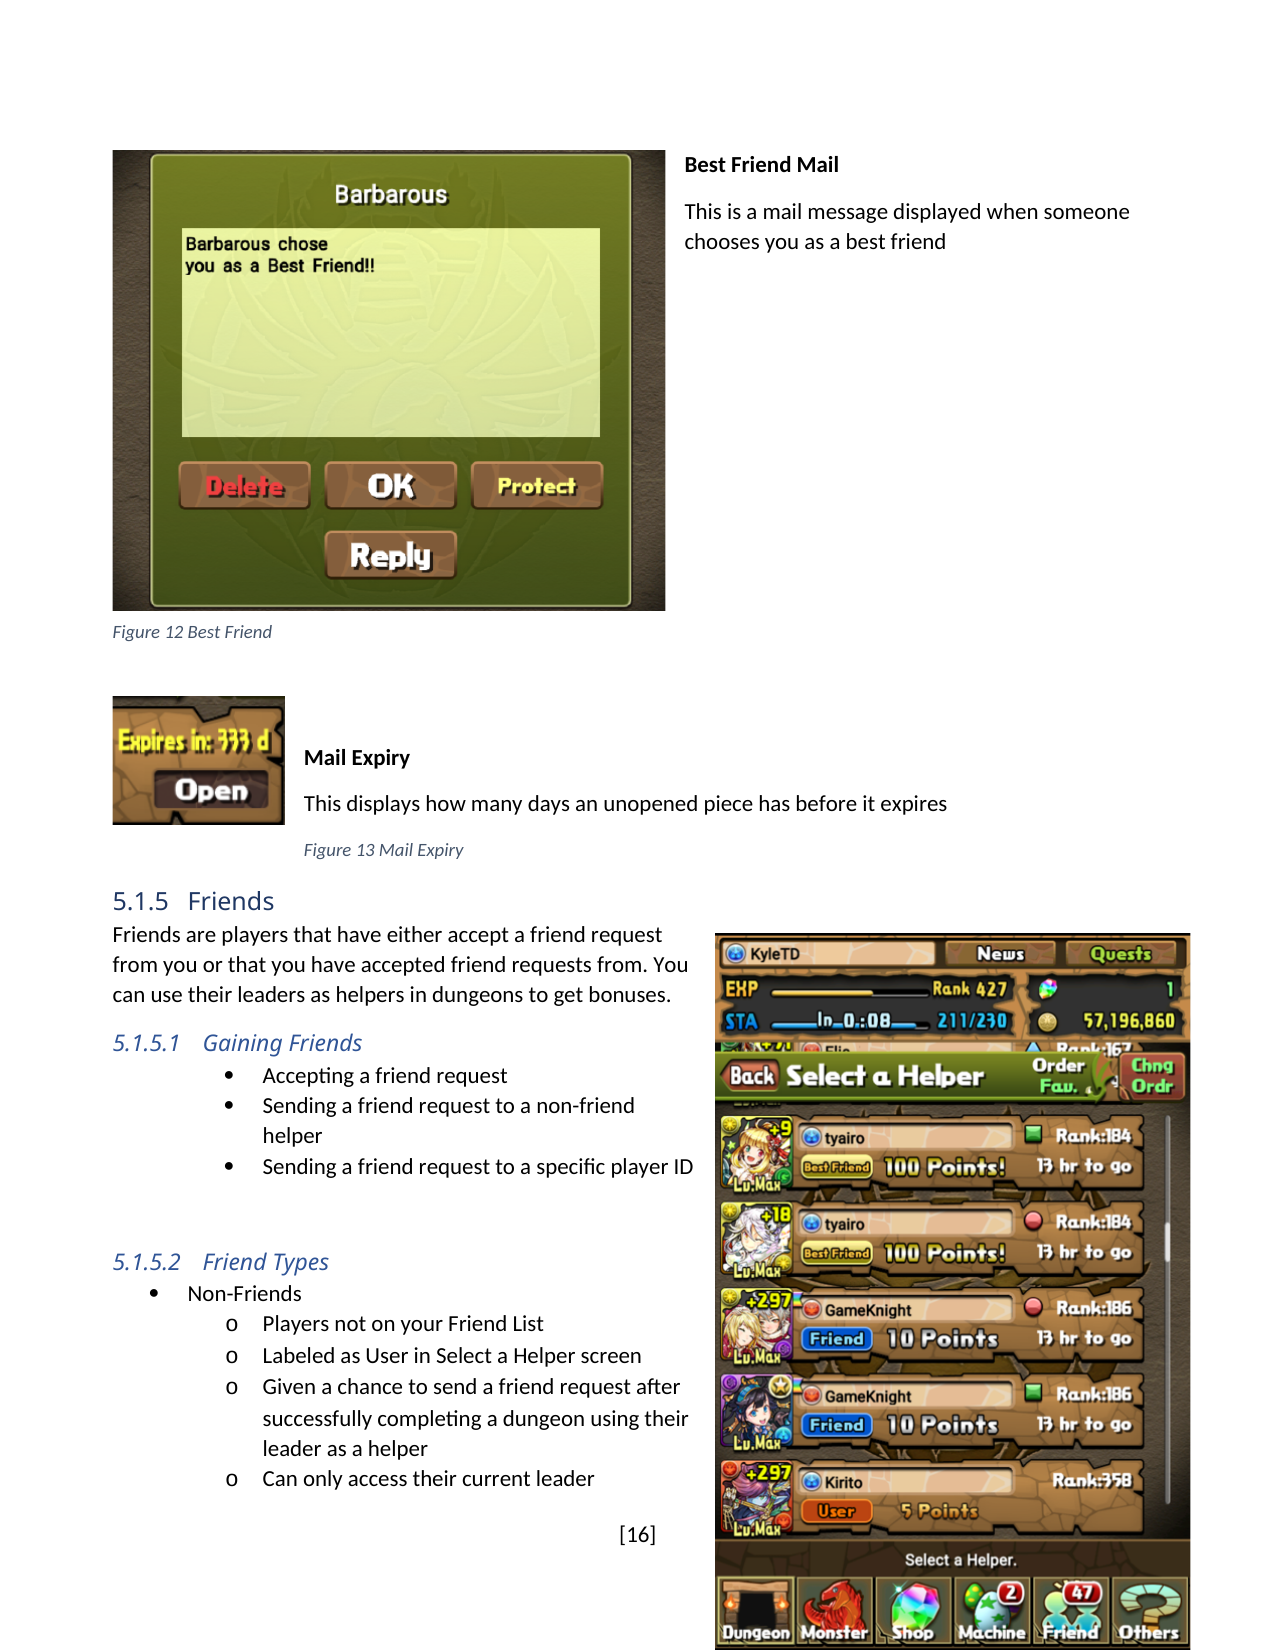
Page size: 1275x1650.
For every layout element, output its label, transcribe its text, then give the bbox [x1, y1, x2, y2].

list Sending a friend request to a non-friend helper [225, 1091, 714, 1149]
picture [714, 933, 1191, 1650]
text Friends are players that have either accept a friend request from you or that you have accepted friend requests from. You can use their leaders as helpers in dungeons to get bonuses. [112, 920, 1162, 1008]
subtitle Friend Types [112, 1246, 714, 1277]
subtitle Friends [112, 883, 1162, 917]
list Players not on your Friend List [225, 1309, 714, 1339]
list Non-Friends [150, 1279, 714, 1307]
text Best Friend Mail [666, 150, 1162, 178]
list Can only access their current leader [225, 1464, 714, 1493]
subtitle Gaining Friends [112, 1027, 714, 1059]
list Accepting a friend request [225, 1061, 714, 1089]
text This is a mail message displayed when someone chooses you as a best friend [666, 197, 1162, 255]
list Labeled as User in Select a Helper screen [225, 1341, 714, 1370]
picture [112, 696, 285, 825]
list Sending a friend request to a specific player ID [225, 1152, 714, 1180]
picture [112, 150, 666, 611]
text Mail Expiry [285, 743, 1162, 771]
text This displays how many days an unopened piece has before it expires [285, 789, 1162, 818]
list Given a chance to send a friend request after successfully completing a dungeon using their leader as a helper [225, 1372, 714, 1462]
